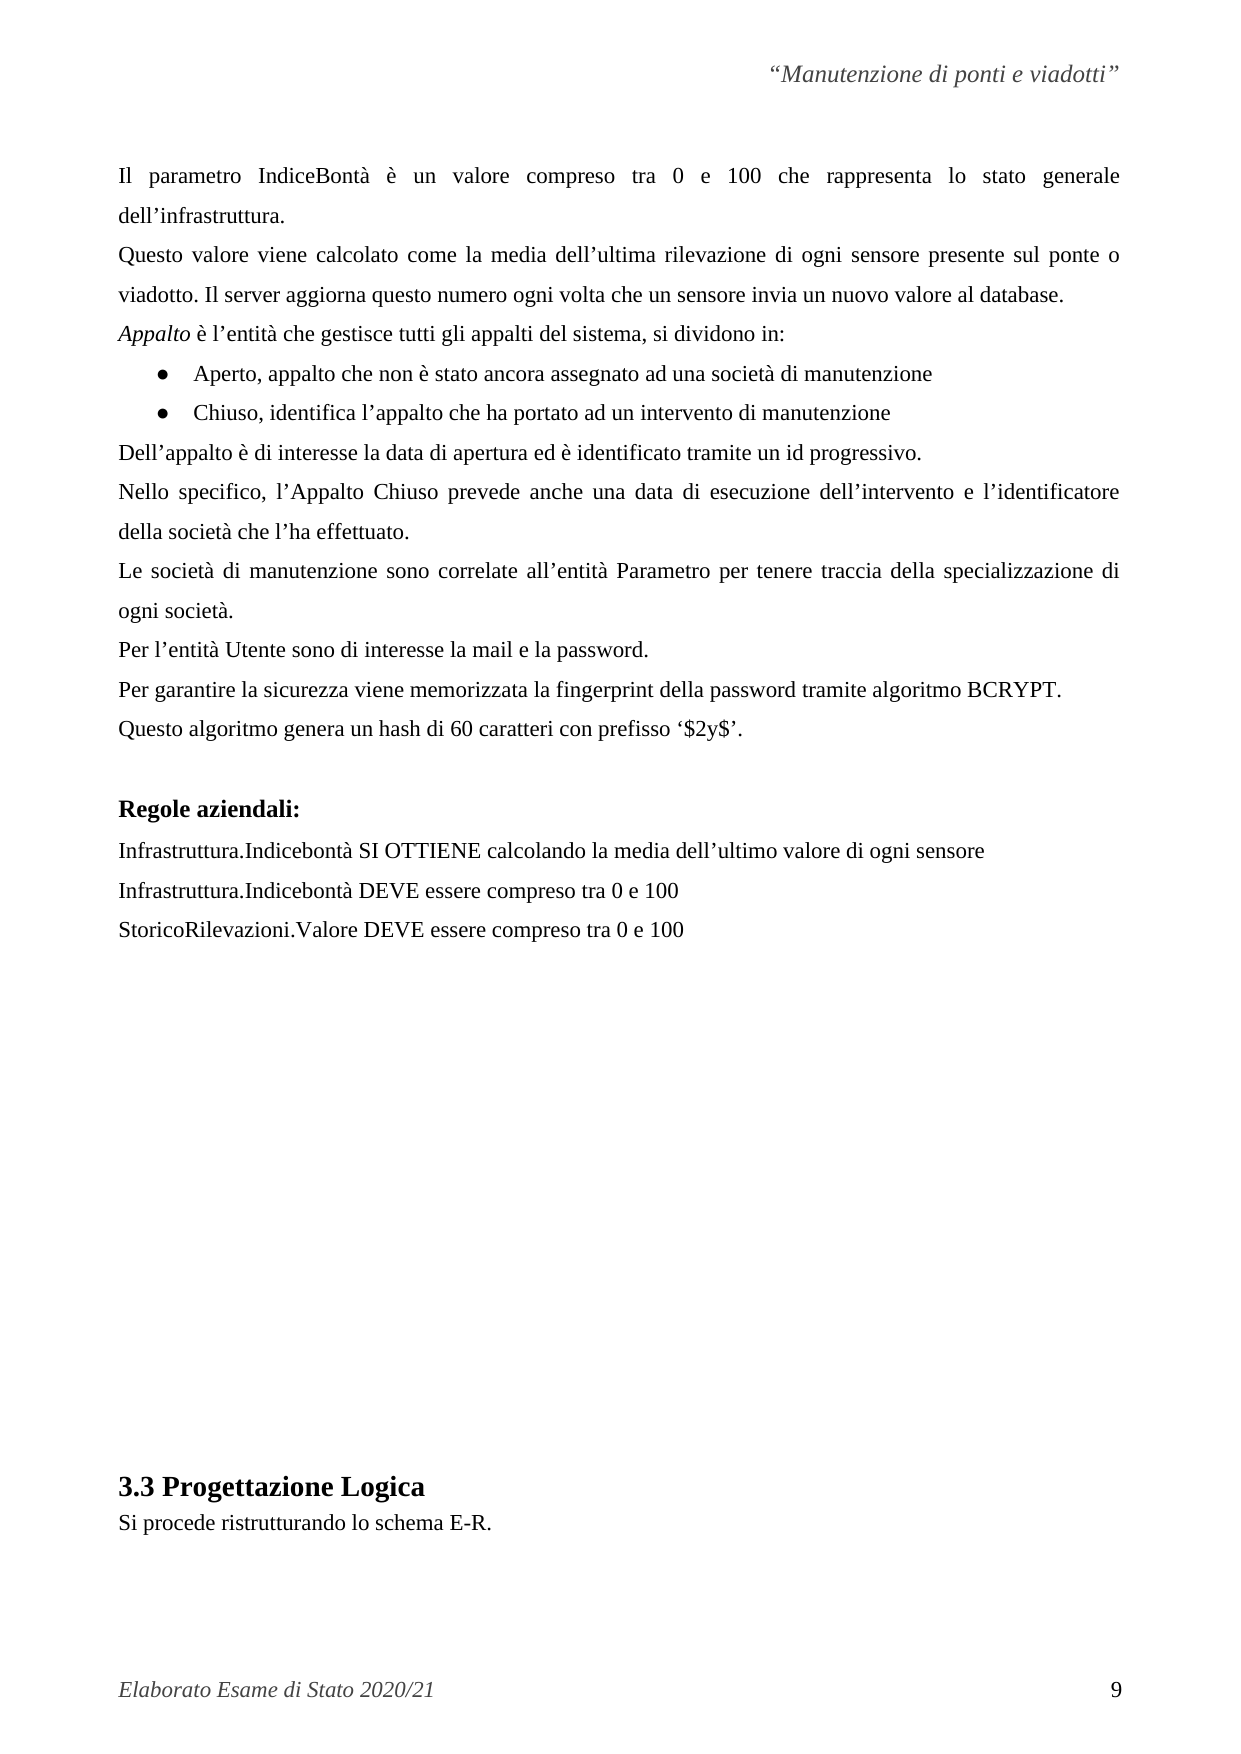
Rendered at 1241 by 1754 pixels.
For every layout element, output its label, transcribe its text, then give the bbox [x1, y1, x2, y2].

list Aperto, appalto che non è stato ancora assegnato ad una società di manutenzione [156, 360, 1122, 386]
text Appalto è l’entità che gestisce tutti gli appalti del sistema, si dividono in: [118, 320, 1122, 347]
text Nello specifico, l’Appalto Chiuso prevede anche una data di esecuzione dell’intervento e l’identificatore della società che l’ha effettuato. [118, 478, 1122, 544]
text Dell’appalto è di interesse la data di apertura ed è identificato tramite un id progressivo. [118, 439, 1122, 465]
text Questo valore viene calcolato come la media dell’ultima rilevazione di ogni sensore presente sul ponte o viadotto. Il server aggiorna questo numero ogni volta che un sensore invia un nuovo valore al database. [118, 241, 1122, 307]
list Chiuso, identifica l’appalto che ha portato ad un intervento di manutenzione [156, 399, 1122, 426]
text Per garantire la sicurezza viene memorizzata la fingerprint della password tramite algoritmo BCRYPT. [118, 676, 1122, 702]
text Le società di manutenzione sono correlate all’entità Parametro per tenere traccia della specializzazione di ogni società. [118, 557, 1122, 623]
text Si procede ristrutturando lo schema E-R. [118, 1509, 1122, 1535]
text Il parametro IndiceBontà è un valore compreso tra 0 e 100 che rappresenta lo stato generale dell’infrastruttura. [118, 162, 1122, 228]
text Infrastruttura.Indicebontà DEVE essere compreso tra 0 e 100 [118, 877, 1122, 903]
text Questo algoritmo genera un hash di 60 caratteri con prefisso ‘$2y$’. [118, 715, 1122, 741]
text Infrastruttura.Indicebontà SI OTTIENE calcolando la media dell’ultimo valore di ogni sensore [118, 837, 1122, 863]
text StoricoRilevazioni.Valore DEVE essere compreso tra 0 e 100 [118, 916, 1122, 942]
text Per l’entità Utente sono di interesse la mail e la password. [118, 636, 1122, 662]
subtitle 3.3 Progettazione Logica [118, 1469, 1122, 1503]
text Regole aziendali: [118, 794, 1122, 823]
